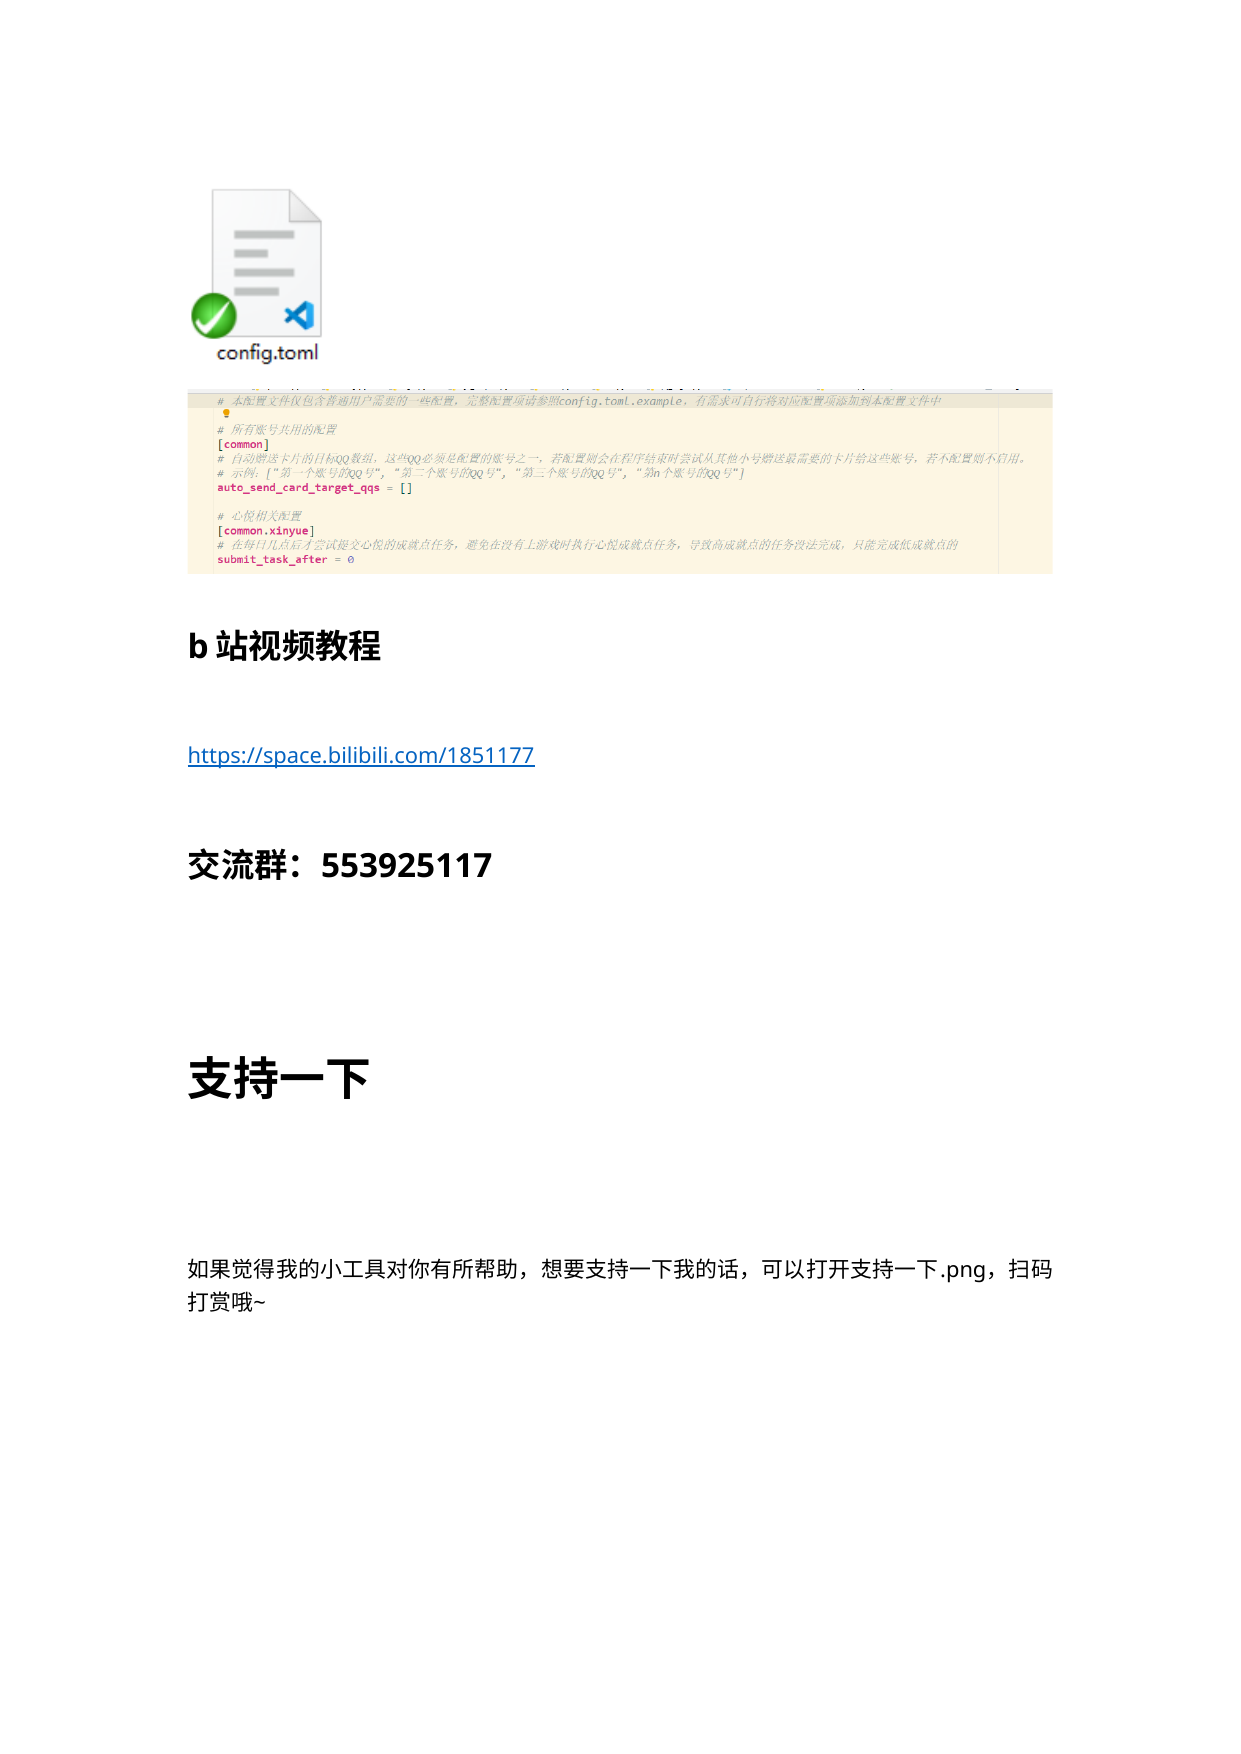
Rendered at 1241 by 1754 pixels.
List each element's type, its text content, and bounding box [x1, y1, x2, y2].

text https://space.bilibili.com/1851177 [187, 739, 1053, 771]
subtitle b站视频教程 [187, 612, 1053, 677]
picture [187, 162, 355, 380]
subtitle 交流群：553925117 [187, 831, 1053, 896]
text 如果觉得我的小工具对你有所帮助，想要支持一下我的话，可以打开支持一下.png，扫码打赏哦~ [187, 1252, 1053, 1317]
picture [187, 389, 1053, 574]
subtitle 支持一下 [187, 1026, 1053, 1124]
